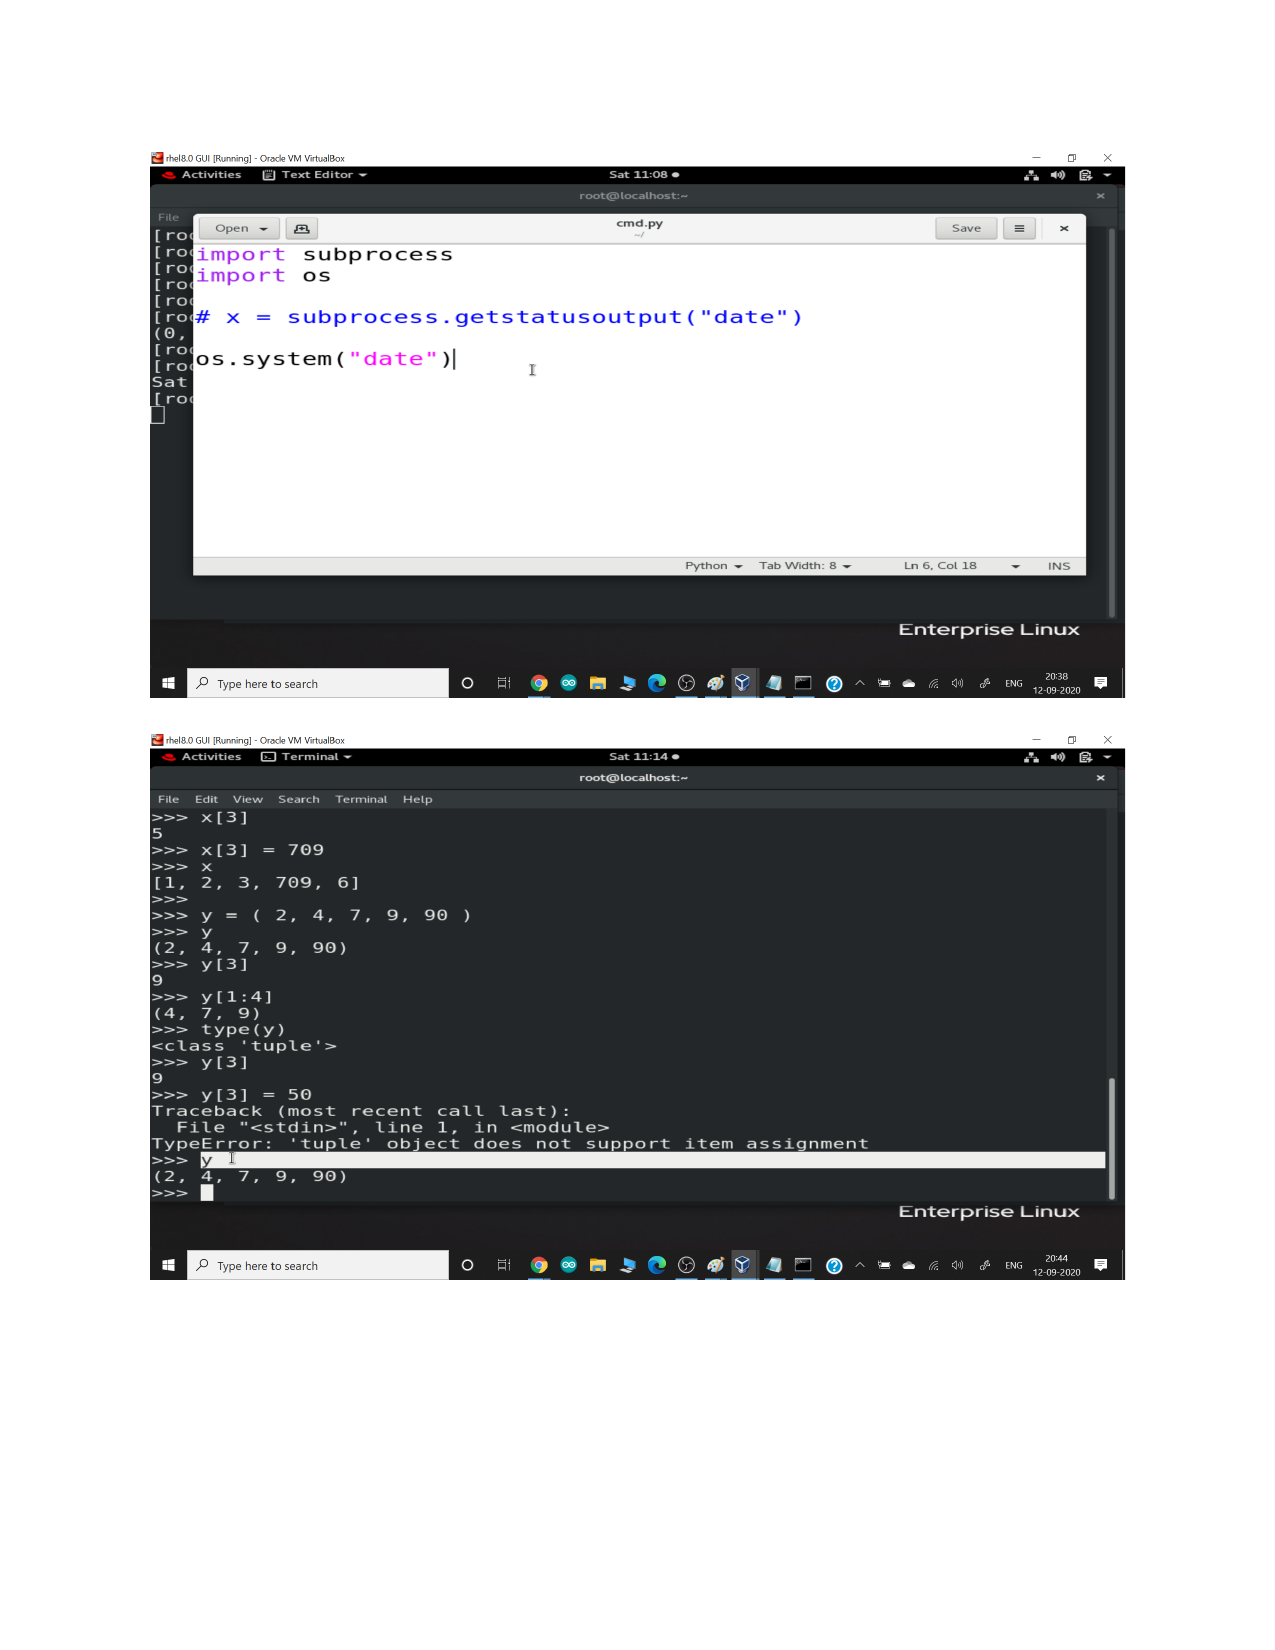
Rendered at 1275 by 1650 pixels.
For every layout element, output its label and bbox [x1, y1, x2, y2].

picture [150, 732, 1125, 1280]
picture [150, 150, 1125, 698]
